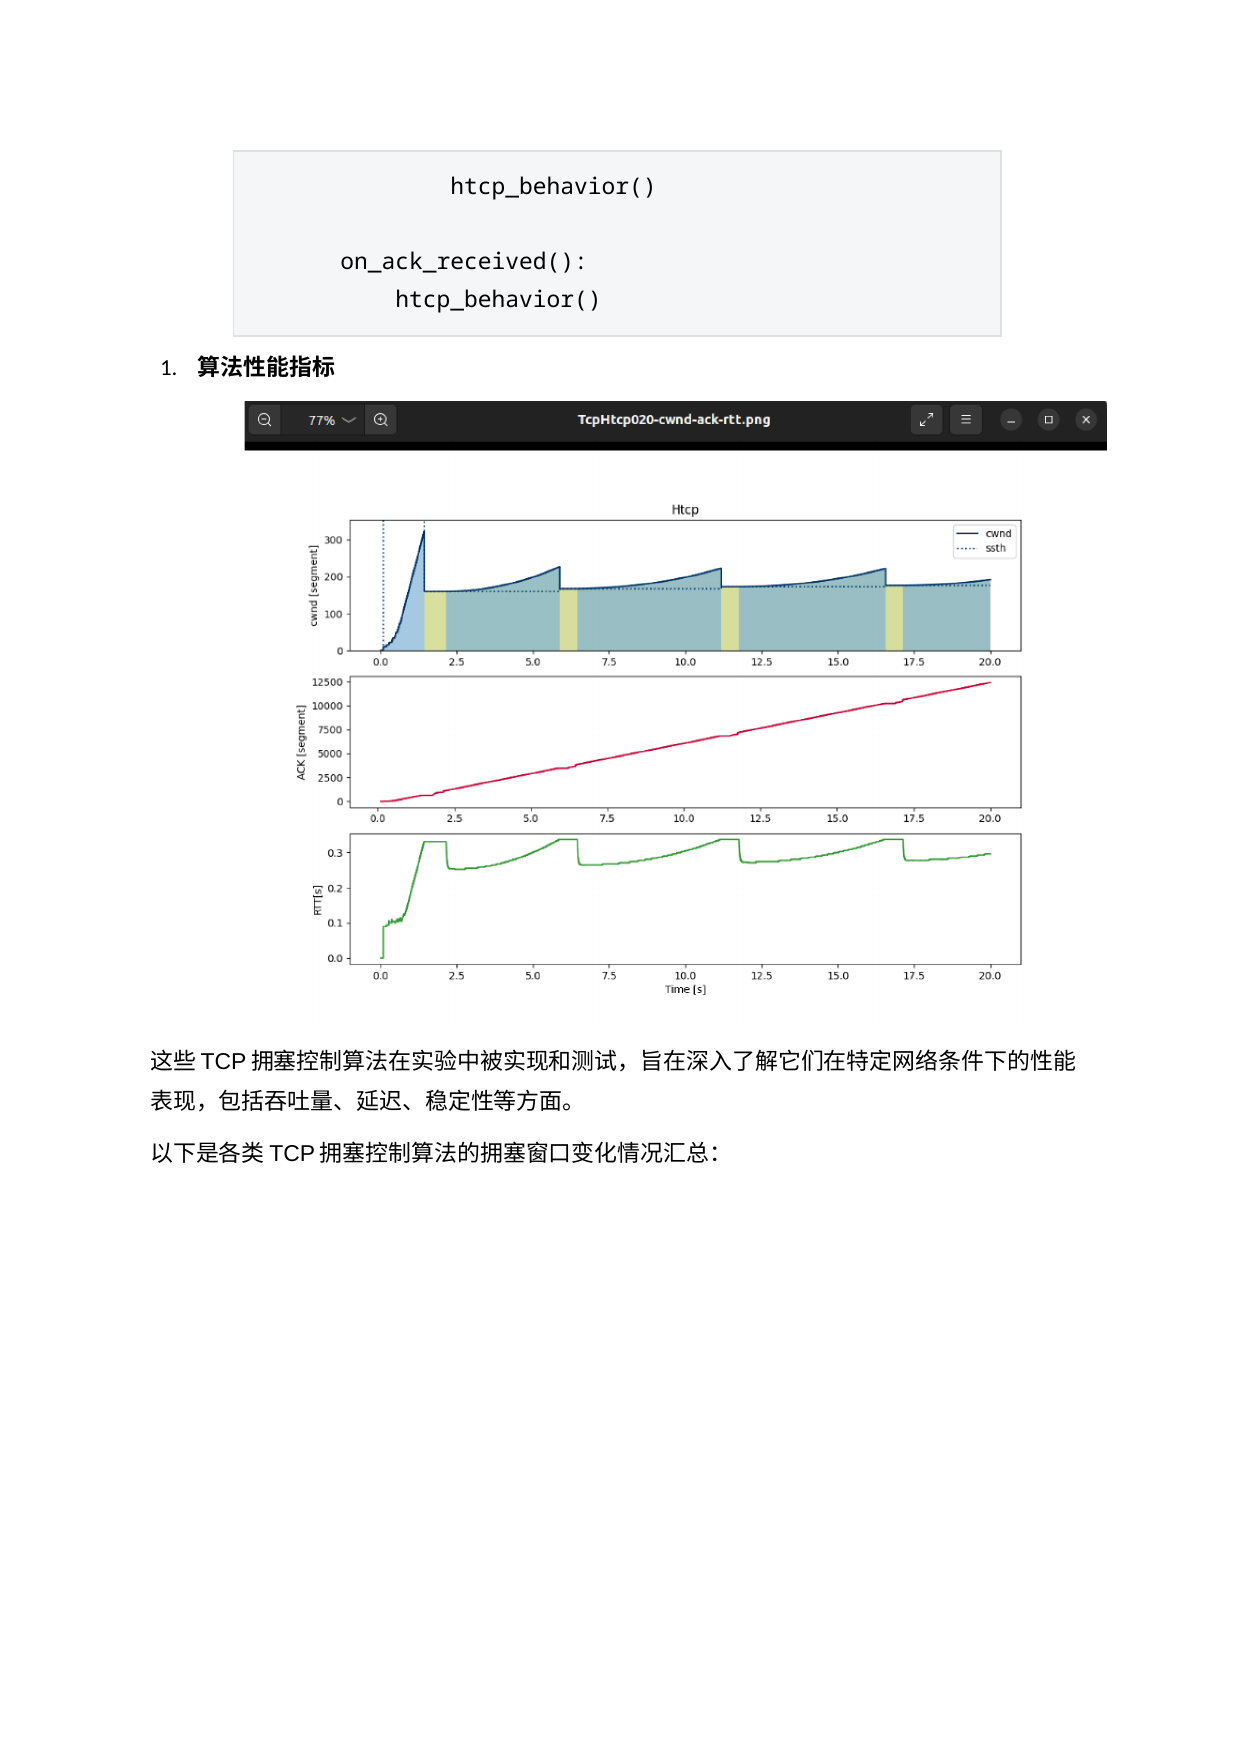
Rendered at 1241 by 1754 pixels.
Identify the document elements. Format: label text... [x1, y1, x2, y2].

text 这些TCP拥塞控制算法在实验中被实现和测试，旨在深入了解它们在特定网络条件下的性能表现，包括吞吐量、延迟、稳定性等方面。 [150, 1043, 1090, 1116]
list 算法性能指标 [160, 349, 1090, 382]
text 以下是各类TCP拥塞控制算法的拥塞窗口变化情况汇总： [150, 1135, 1090, 1168]
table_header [234, 152, 1000, 335]
picture [244, 401, 1107, 1025]
